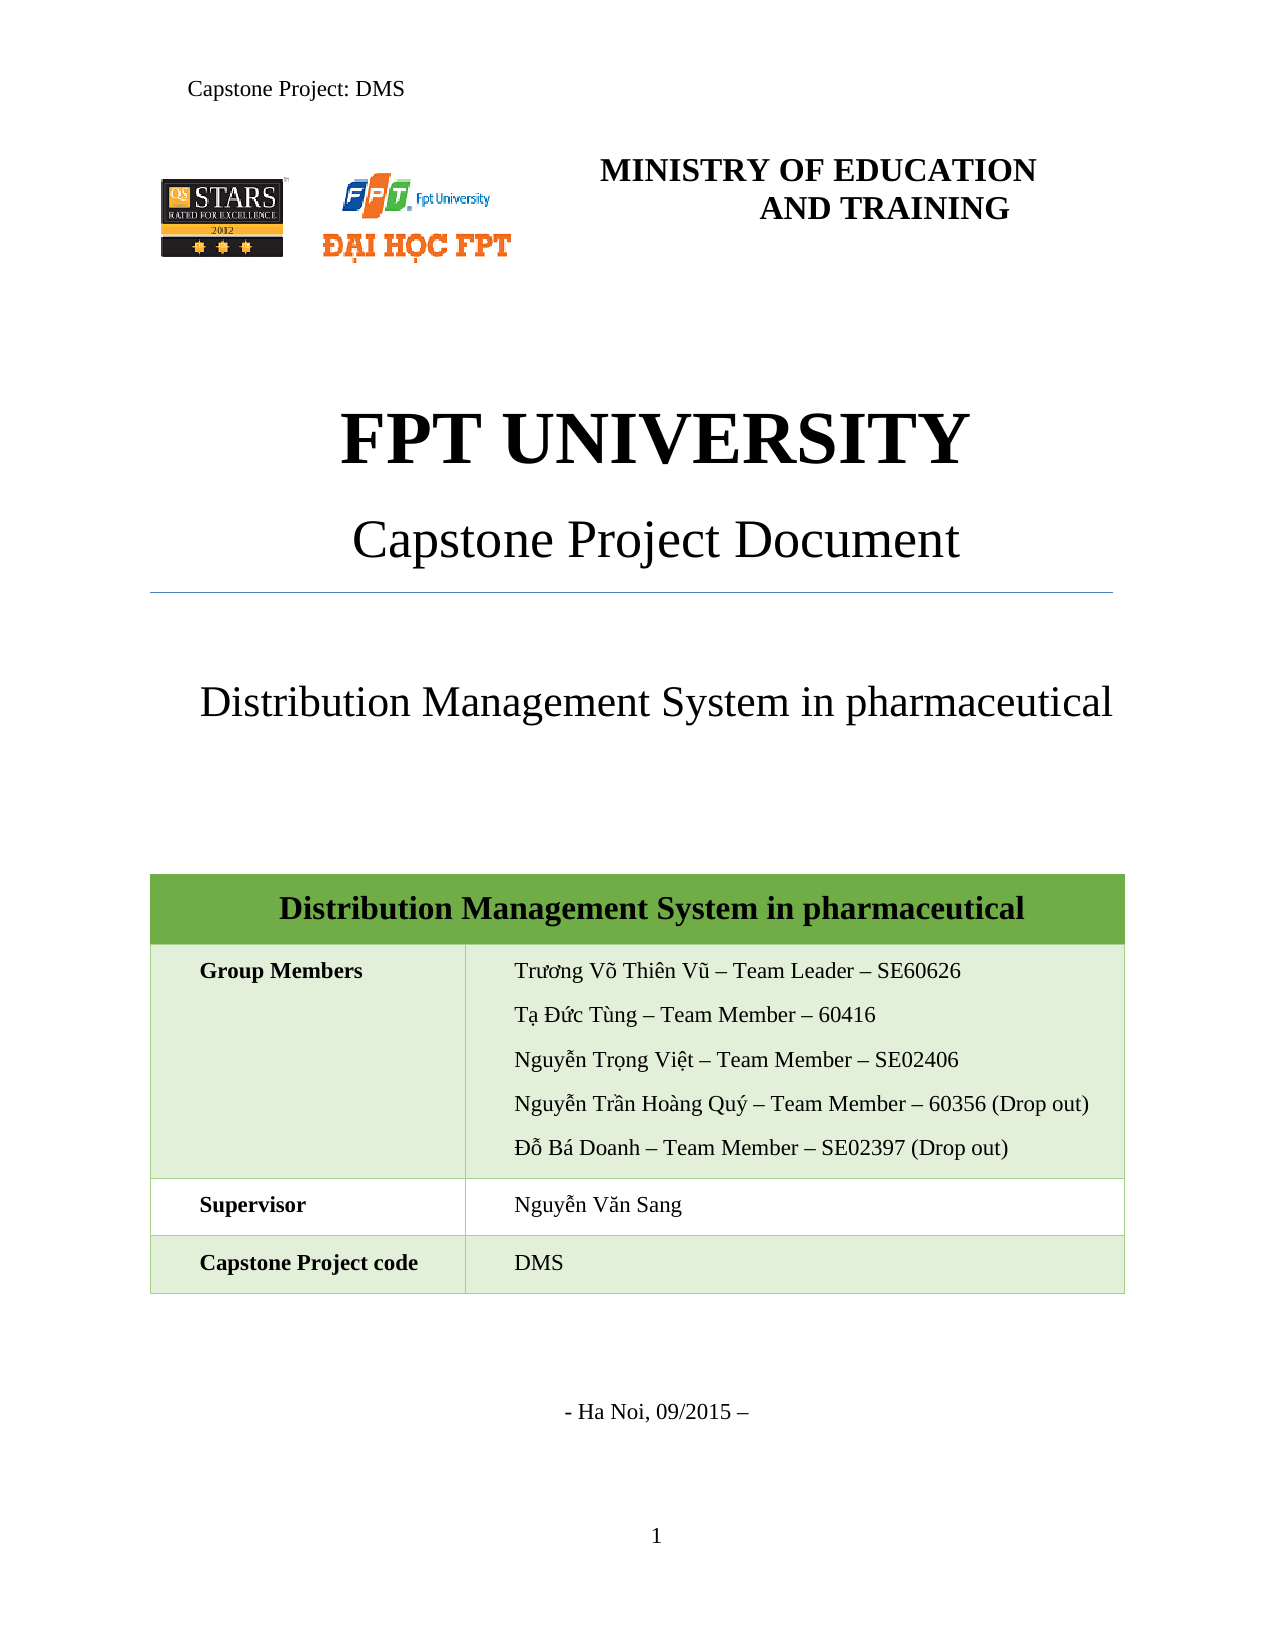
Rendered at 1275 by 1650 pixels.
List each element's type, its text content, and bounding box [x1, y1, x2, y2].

text - Ha Noi, 09/2015 – [187, 1398, 1125, 1424]
picture [150, 158, 529, 273]
text Capstone Project Document [187, 507, 1125, 569]
text MINISTRY OF EDUCATION [600, 150, 1125, 188]
table_cell Group Members [151, 945, 465, 1178]
table_cell Capstone Project code [151, 1236, 465, 1293]
table_cell Nguyễn Văn Sang [466, 1179, 1124, 1235]
text Distribution Management System in pharmaceutical [187, 676, 1125, 726]
text FPT UNIVERSITY [187, 393, 1125, 479]
table_cell DMS [466, 1236, 1124, 1293]
table_header Distribution Management System in pharmaceutical [151, 875, 1124, 944]
table_cell Trương Võ Thiên Vũ – Team Leader – SE60626 Tạ Đức Tùng – Team Member – 60416 Nguyễn Trọng Việt – Team Member – SE02406 Nguyễn Trần Hoàng Quý – Team Member – 60356 (Drop out) Đỗ Bá Doanh – Team Member – SE02397 (Drop out) [466, 945, 1124, 1178]
table_cell Supervisor [151, 1179, 465, 1235]
text AND TRAINING [529, 188, 1125, 227]
